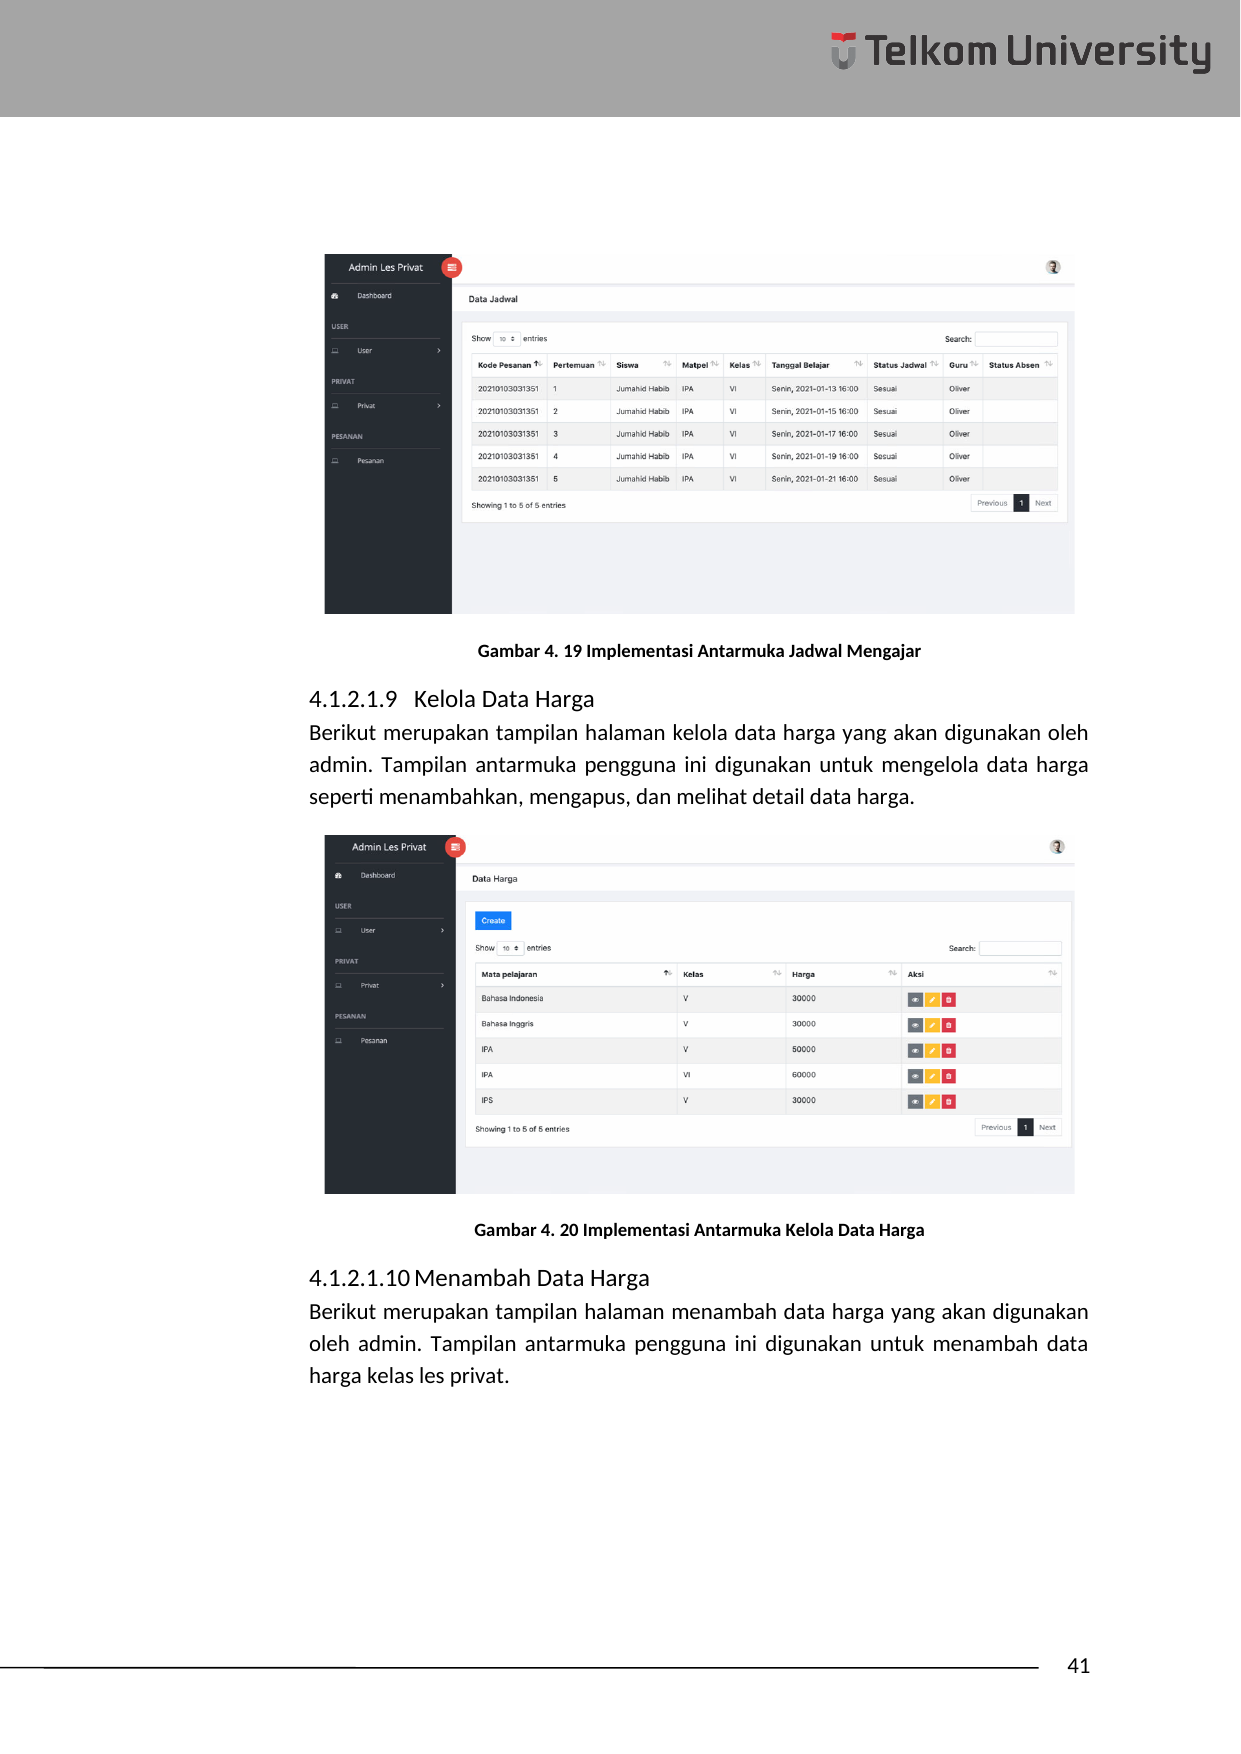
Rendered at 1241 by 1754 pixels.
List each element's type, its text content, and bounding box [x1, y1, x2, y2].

subtitle Menambah Data Harga [309, 1262, 1090, 1293]
text Berikut merupakan tampilan halaman kelola data harga yang akan digunakan oleh admin. Tampilan antarmuka pengguna ini digunakan untuk mengelola data harga seperti menambahkan, mengapus, dan melihat detail data harga. [309, 718, 1090, 810]
picture [324, 835, 1075, 1194]
picture [831, 32, 1211, 74]
subtitle Kelola Data Harga [309, 683, 1090, 713]
picture [324, 254, 1075, 614]
text Berikut merupakan tampilan halaman menambah data harga yang akan digunakan oleh admin. Tampilan antarmuka pengguna ini digunakan untuk menambah data harga kelas les privat. [309, 1297, 1090, 1389]
text Gambar 4. 19 Implementasi Antarmuka Jadwal Mengajar [309, 639, 1090, 662]
text Gambar 4. 20 Implementasi Antarmuka Kelola Data Harga [309, 1218, 1090, 1241]
